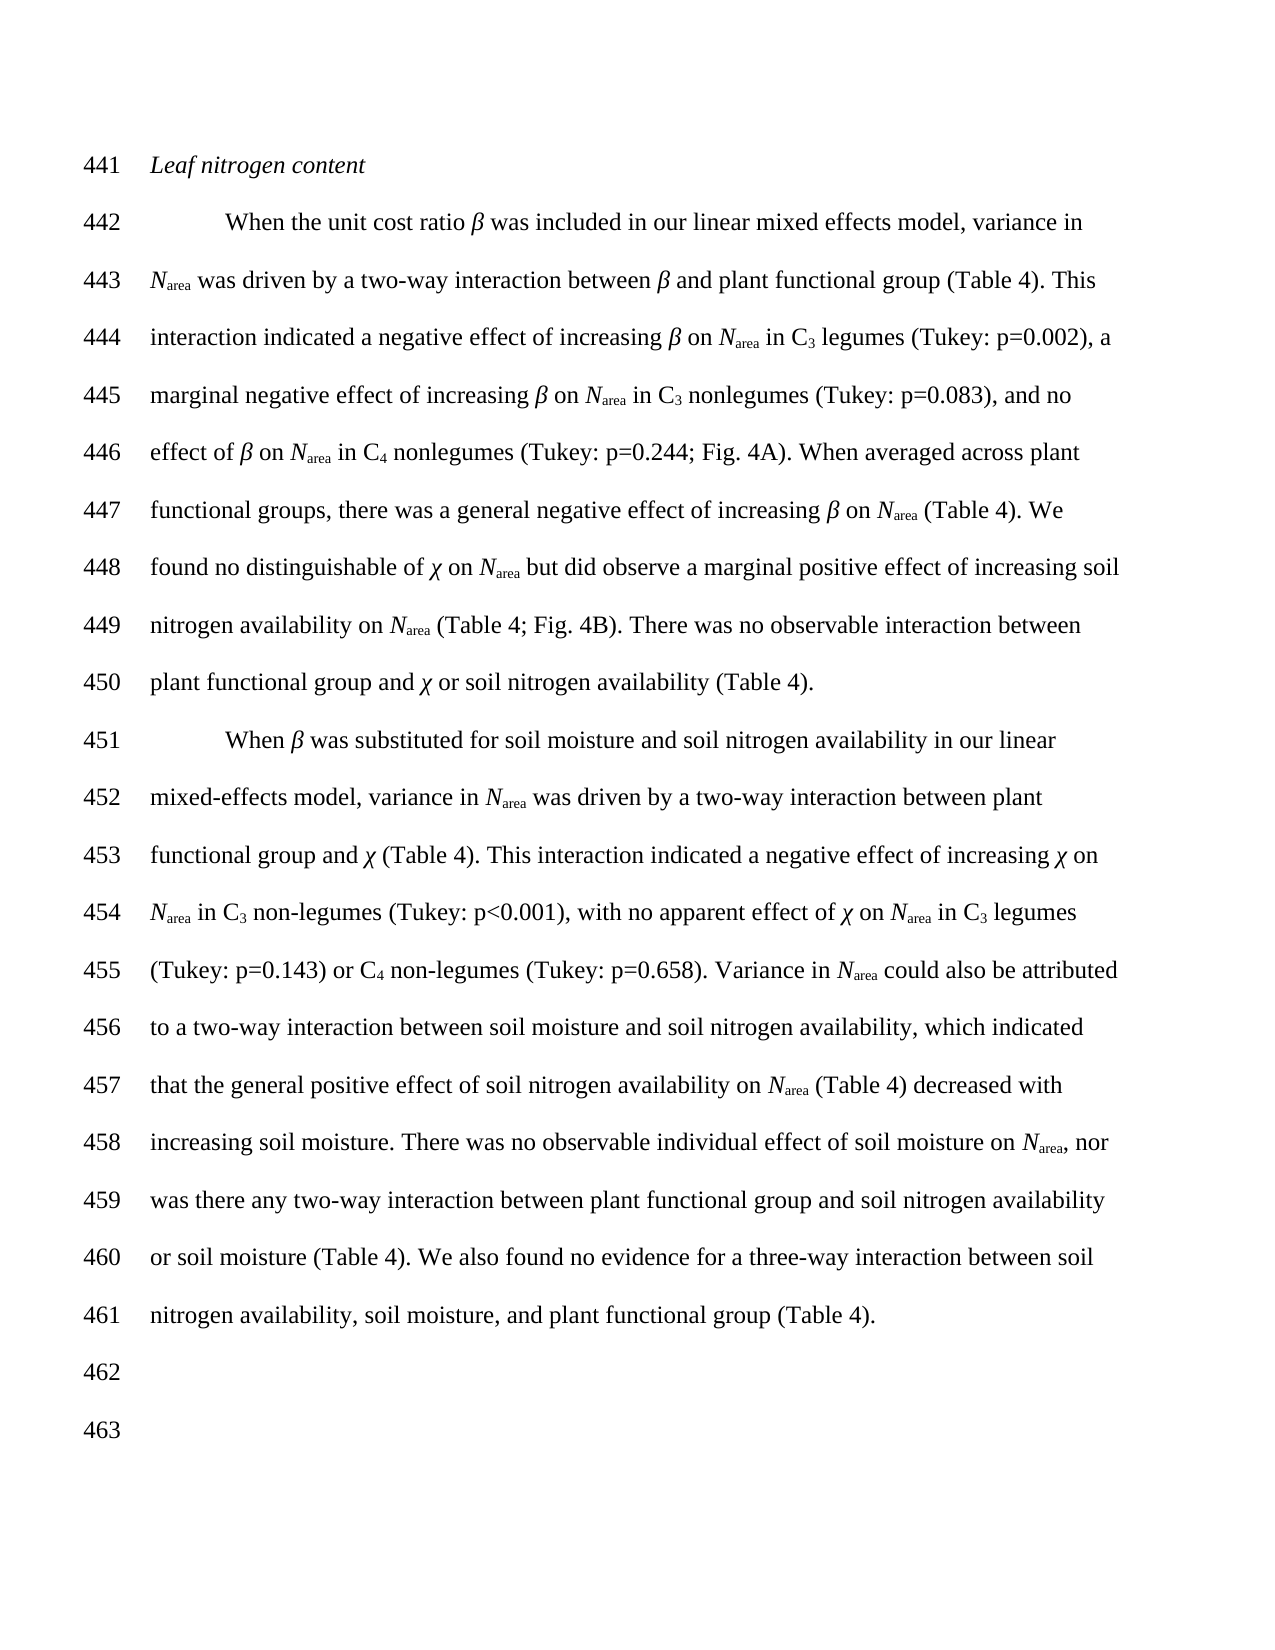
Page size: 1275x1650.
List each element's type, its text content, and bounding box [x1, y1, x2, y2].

text When β was substituted for soil moisture and soil nitrogen availability in our linear mixed-effects model, variance in Narea was driven by a two-way interaction between plant functional group and χ (Table 4). This interaction indicated a negative effect of increasing χ on Narea in C3 non-legumes (Tukey: p<0.001), with no apparent effect of χ on Narea in C3 legumes (Tukey: p=0.143) or C4 non-legumes (Tukey: p=0.658). Variance in Narea could also be attributed to a two-way interaction between soil moisture and soil nitrogen availability, which indicated that the general positive effect of soil nitrogen availability on Narea (Table 4) decreased with increasing soil moisture. There was no observable individual effect of soil moisture on Narea, nor was there any two-way interaction between plant functional group and soil nitrogen availability or soil moisture (Table 4). We also found no evidence for a three-way interaction between soil nitrogen availability, soil moisture, and plant functional group (Table 4). [150, 725, 1125, 1329]
text When the unit cost ratio β was included in our linear mixed effects model, variance in Narea was driven by a two-way interaction between β and plant functional group (Table 4). This interaction indicated a negative effect of increasing β on Narea in C3 legumes (Tukey: p=0.002), a marginal negative effect of increasing β on Narea in C3 nonlegumes (Tukey: p=0.083), and no effect of β on Narea in C4 nonlegumes (Tukey: p=0.244; Fig. 4A). When averaged across plant functional groups, there was a general negative effect of increasing β on Narea (Table 4). We found no distinguishable of χ on Narea but did observe a marginal positive effect of increasing soil nitrogen availability on Narea (Table 4; Fig. 4B). There was no observable interaction between plant functional group and χ or soil nitrogen availability (Table 4). [150, 207, 1125, 696]
text Leaf nitrogen content [150, 150, 1125, 179]
